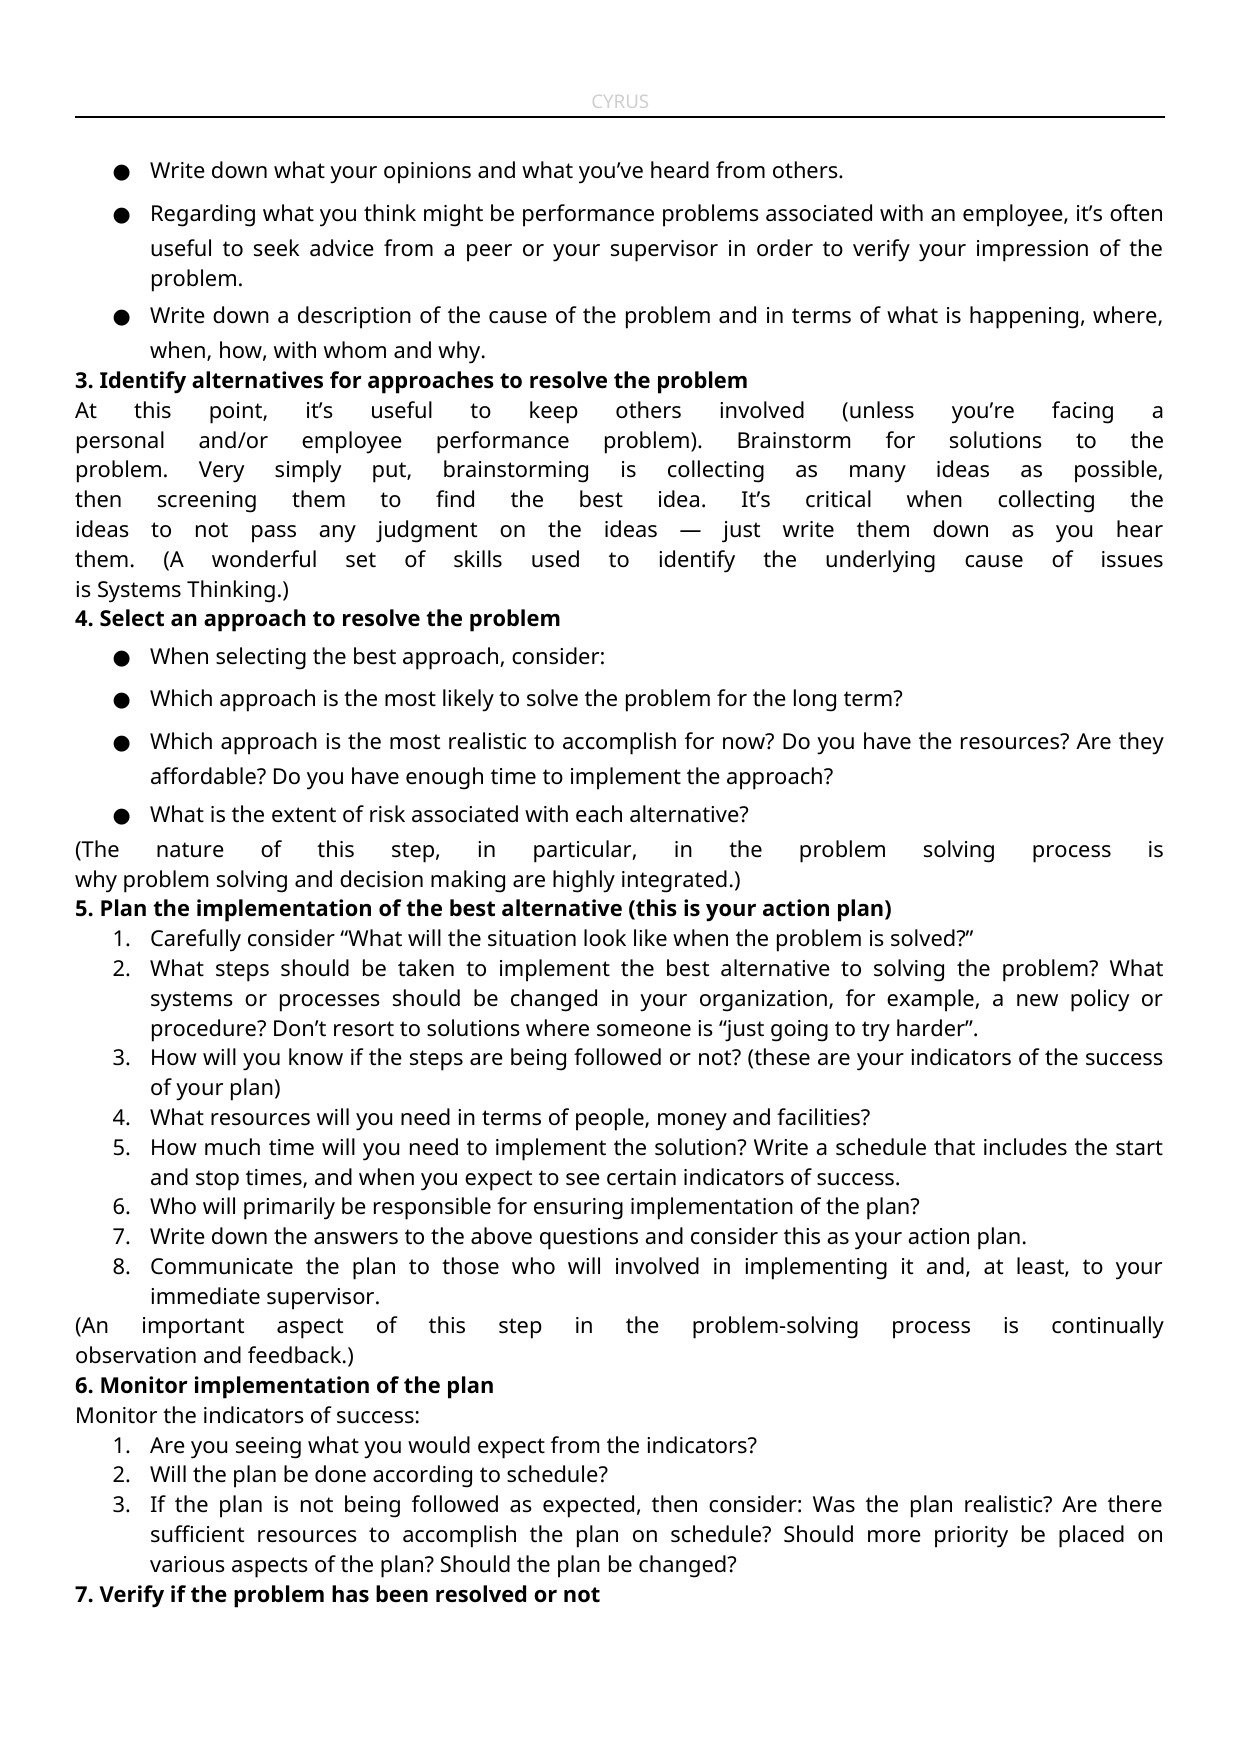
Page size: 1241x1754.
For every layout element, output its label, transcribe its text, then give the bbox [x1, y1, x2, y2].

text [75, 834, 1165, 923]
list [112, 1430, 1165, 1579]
list Regarding what you think might be performance problems associated with an employee, it’s often useful to seek advice from a peer or your supervisor in order to verify your impression of the problem. [112, 190, 1165, 293]
list Write down what your opinions and what you’ve heard from others. [112, 148, 1165, 190]
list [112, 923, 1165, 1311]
text 3. Identify alternatives for approaches to resolve the problem [75, 365, 1165, 395]
text 4. Select an approach to resolve the problem [75, 603, 1165, 633]
list Which approach is the most realistic to accomplish for now? Do you have the resources? Are they affordable? Do you have enough time to implement the approach? [112, 719, 1165, 791]
list When selecting the best approach, consider: [112, 633, 1165, 676]
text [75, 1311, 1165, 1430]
text At this point, it’s useful to keep others involved (unless you’re facing a personal and/or employee performance problem). Brainstorm for solutions to the problem. Very simply put, brainstorming is collecting as many ideas as possible, then screening them to find the best idea. It’s critical when collecting the ideas to not pass any judgment on the ideas — just write them down as you hear them. (A wonderful set of skills used to identify the underlying cause of issues is Systems Thinking.) [75, 395, 1165, 603]
list Write down a description of the cause of the problem and in terms of what is happening, where, when, how, with whom and why. [112, 293, 1165, 365]
list Which approach is the most likely to solve the problem for the long term? [112, 676, 1165, 719]
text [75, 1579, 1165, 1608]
list What is the extent of risk associated with each alternative? [112, 791, 1165, 834]
